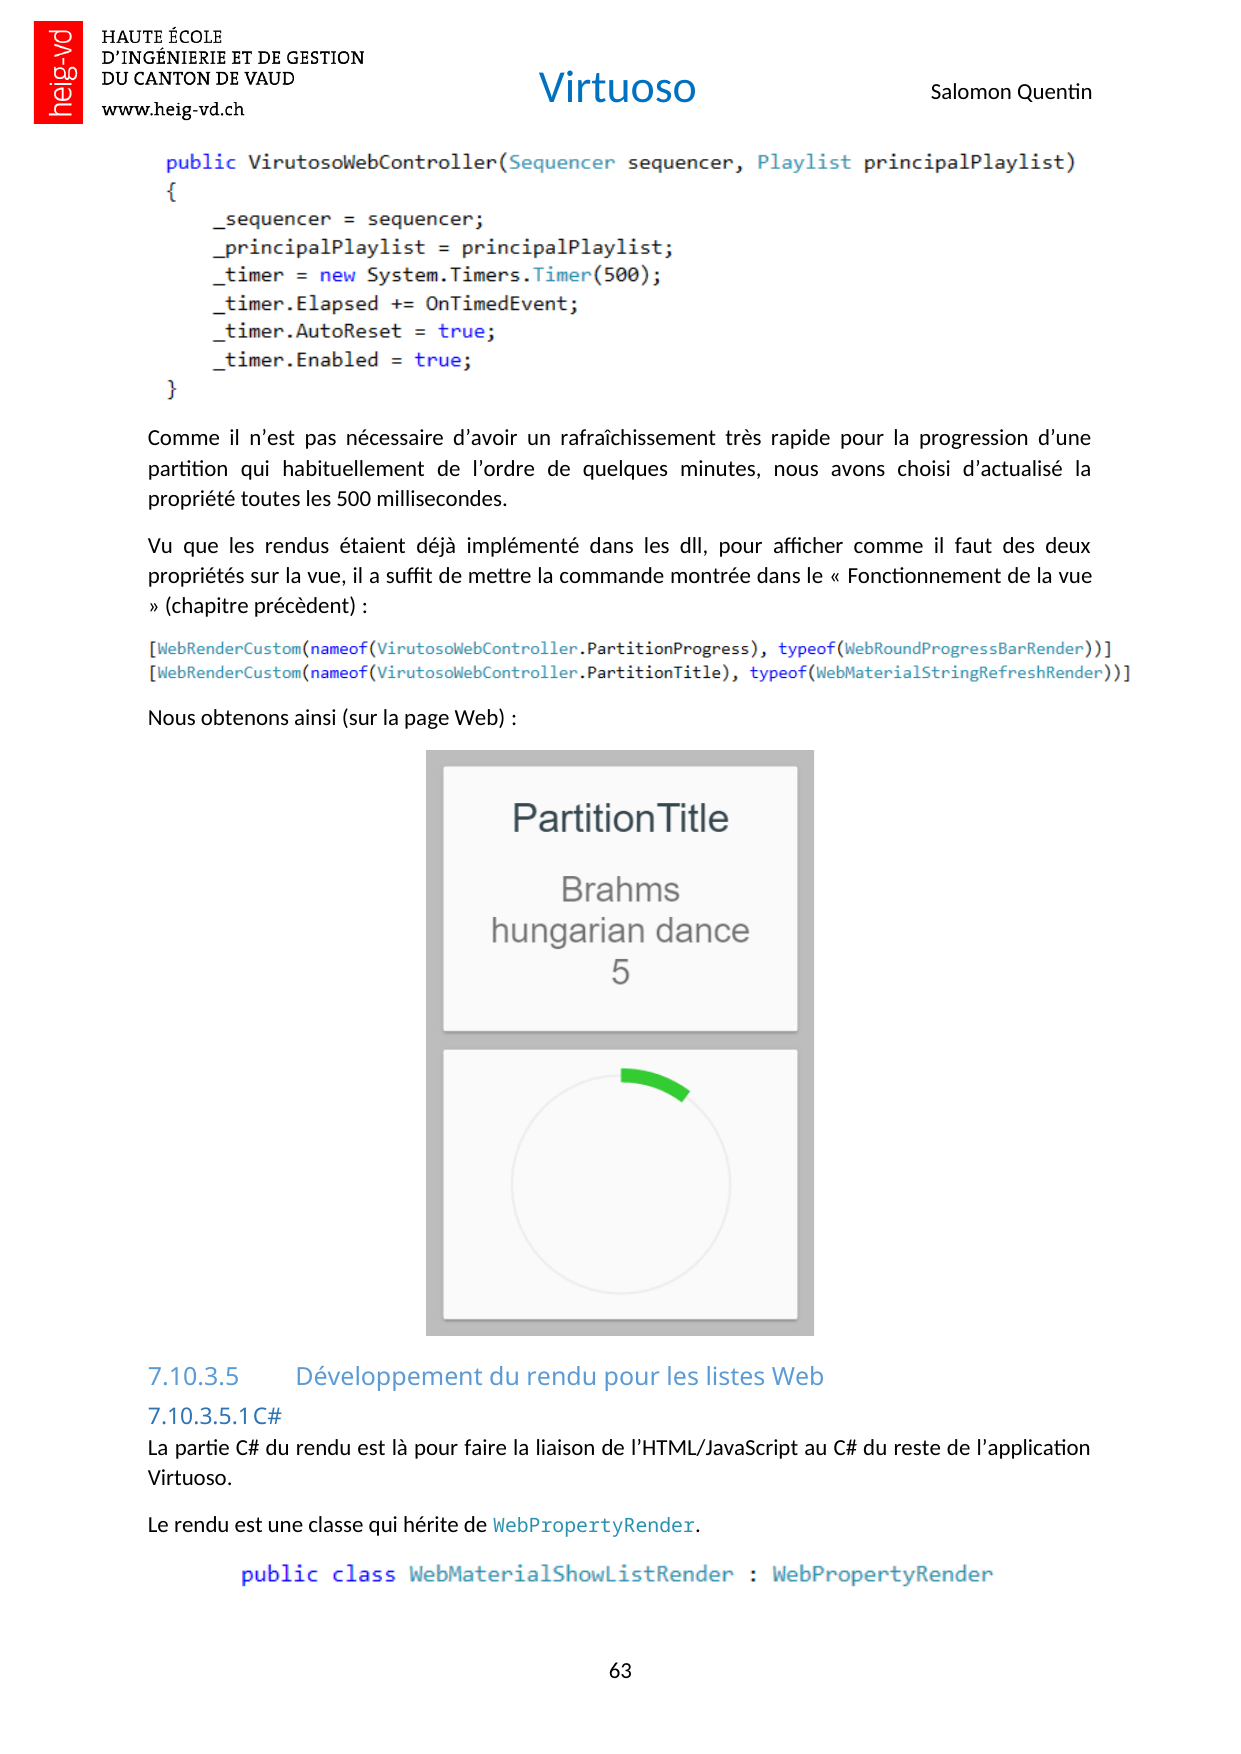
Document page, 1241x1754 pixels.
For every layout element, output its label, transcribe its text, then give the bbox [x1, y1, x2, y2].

picture [232, 1557, 1009, 1591]
picture [161, 147, 1079, 405]
text Le rendu est une classe qui hérite de WebPropertyRender. [148, 1510, 1093, 1538]
text La partie C# du rendu est là pour faire la liaison de l’HTML/JavaScript au C# du reste de l’application Virtuoso. [148, 1433, 1093, 1492]
subtitle Développement du rendu pour les listes Web [148, 1359, 1093, 1393]
subtitle C# [148, 1399, 1093, 1431]
text Nous obtenons ainsi (sur la page Web) : [148, 703, 1093, 731]
text Comme il n’est pas nécessaire d’avoir un rafraîchissement très rapide pour la progression d’une partition qui habituellement de l’ordre de quelques minutes, nous avons choisi d’actualisé la propriété toutes les 500 millisecondes. [148, 423, 1093, 512]
picture [33, 21, 364, 124]
text Vu que les rendus étaient déjà implémenté dans les dll, pour afficher comme il faut des deux propriétés sur la vue, il a suffit de mettre la commande montrée dans le « Fonctionnement de la vue » (chapitre précèdent) : [148, 531, 1093, 619]
picture [426, 750, 815, 1336]
picture [147, 638, 1134, 685]
